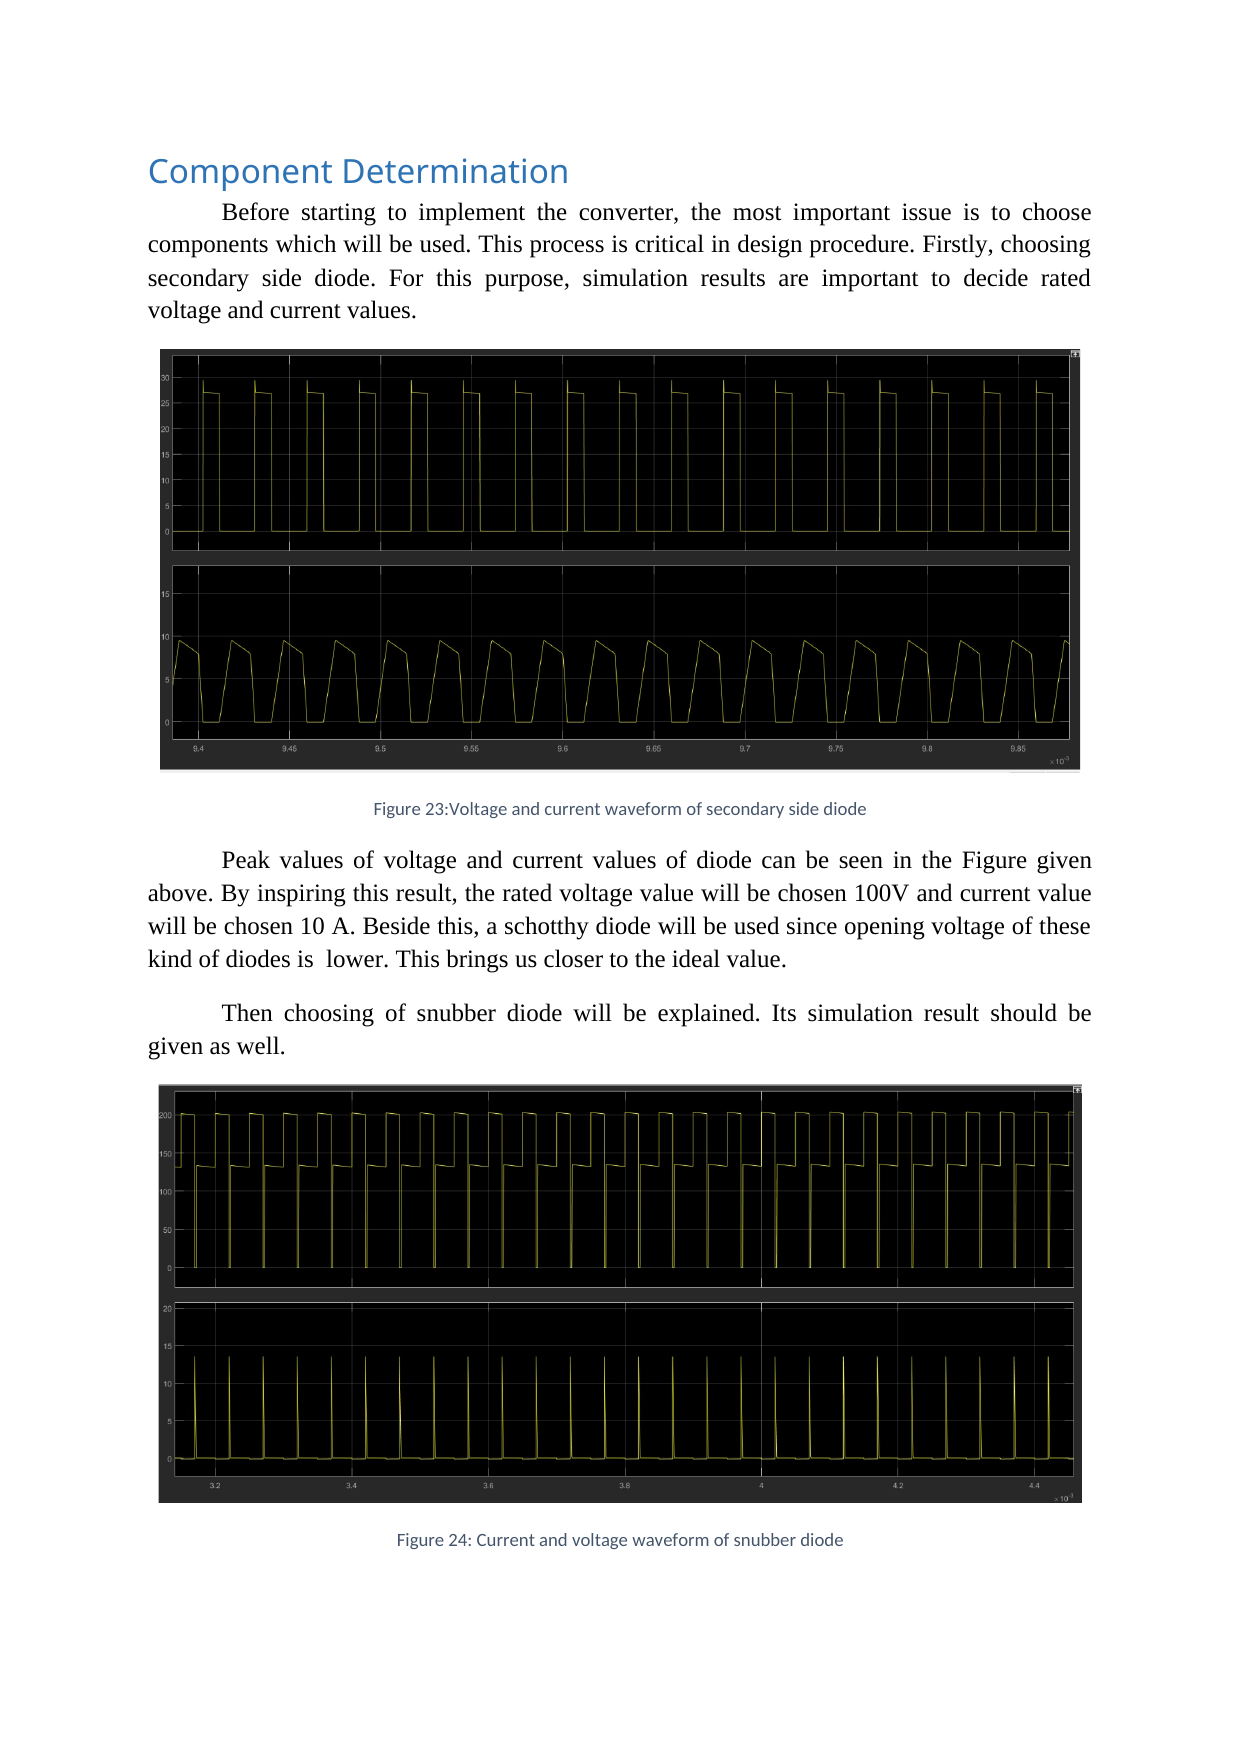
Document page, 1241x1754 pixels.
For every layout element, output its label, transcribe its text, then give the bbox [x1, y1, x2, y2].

text Then choosing of snubber diode will be explained. Its simulation result should be given as well. [148, 998, 1093, 1059]
picture [160, 349, 1081, 773]
text Figure 24: Current and voltage waveform of snubber diode [148, 1528, 1093, 1551]
text Figure 23:Voltage and current waveform of secondary side diode [148, 798, 1093, 821]
text Peak values of voltage and current values of diode can be seen in the Figure given above. By inspiring this result, the rated voltage value will be chosen 100V and current value will be chosen 10 A. Beside this, a schotthy diode will be used since opening voltage of these kind of diodes is lower. This brings us closer to the ideal value. [148, 845, 1093, 973]
subtitle Component Determination [148, 148, 1093, 193]
picture [158, 1084, 1082, 1503]
text Before starting to implement the converter, the most important issue is to choose components which will be used. This process is critical in design procedure. Firstly, choosing secondary side diode. For this purpose, simulation results are important to decide rated voltage and current values. [148, 197, 1093, 324]
